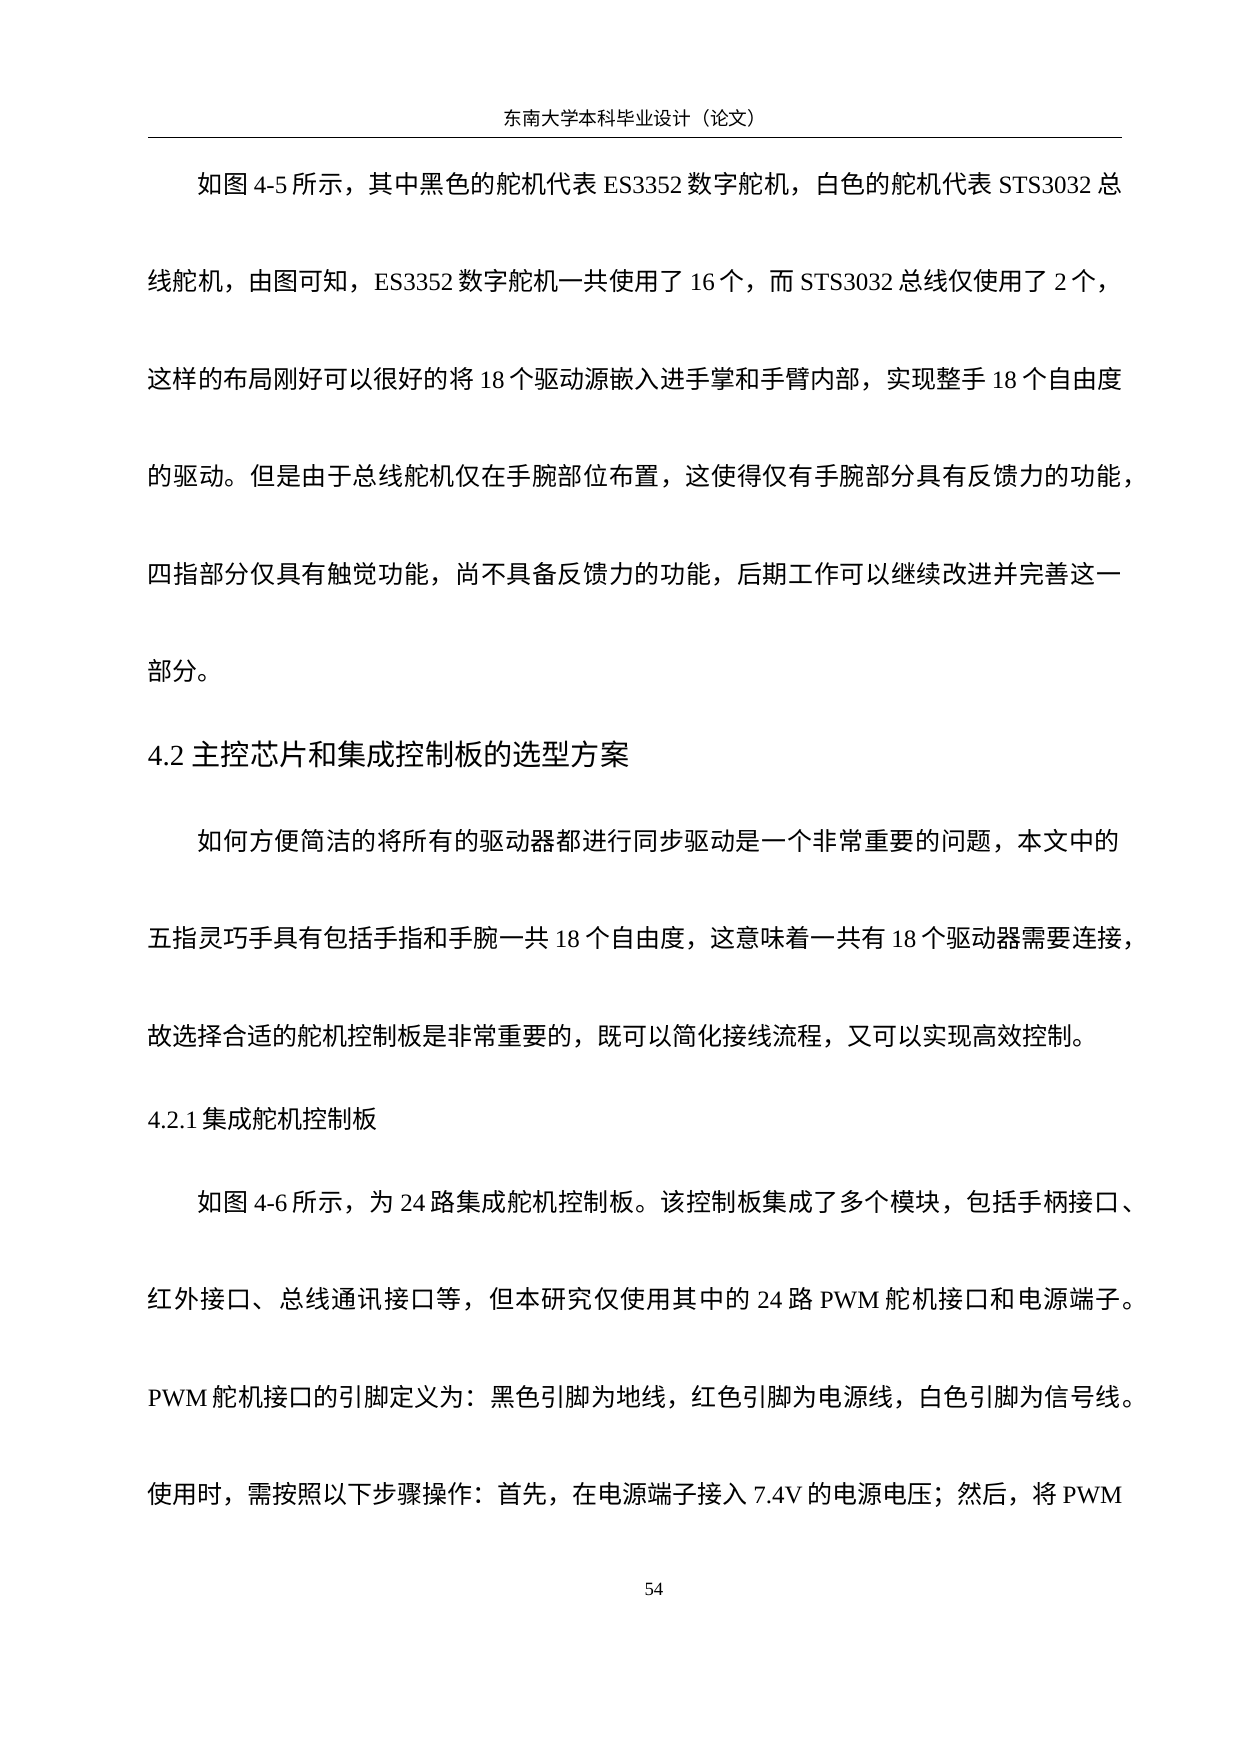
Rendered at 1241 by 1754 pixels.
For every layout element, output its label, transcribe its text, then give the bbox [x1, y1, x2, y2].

text 如图4-5所示，其中黑色的舵机代表ES3352数字舵机，白色的舵机代表STS3032总线舵机，由图可知，ES3352数字舵机一共使用了16个，而STS3032总线仅使用了2个，这样的布局刚好可以很好的将18个驱动源嵌入进手掌和手臂内部，实现整手18个自由度的驱动。但是由于总线舵机仅在手腕部位布置，这使得仅有手腕部分具有反馈力的功能，四指部分仅具有触觉功能，尚不具备反馈力的功能，后期工作可以继续改进并完善这一部分。 [148, 150, 1122, 702]
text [148, 1168, 1122, 1525]
text 4.2.1集成舵机控制板 [148, 1085, 1122, 1150]
text 如何方便简洁的将所有的驱动器都进行同步驱动是一个非常重要的问题，本文中的五指灵巧手具有包括手指和手腕一共18个自由度，这意味着一共有18个驱动器需要连接，故选择合适的舵机控制板是非常重要的，既可以简化接线流程，又可以实现高效控制。 [148, 807, 1122, 1067]
text 4.2 主控芯片和集成控制板的选型方案 [148, 720, 1122, 785]
